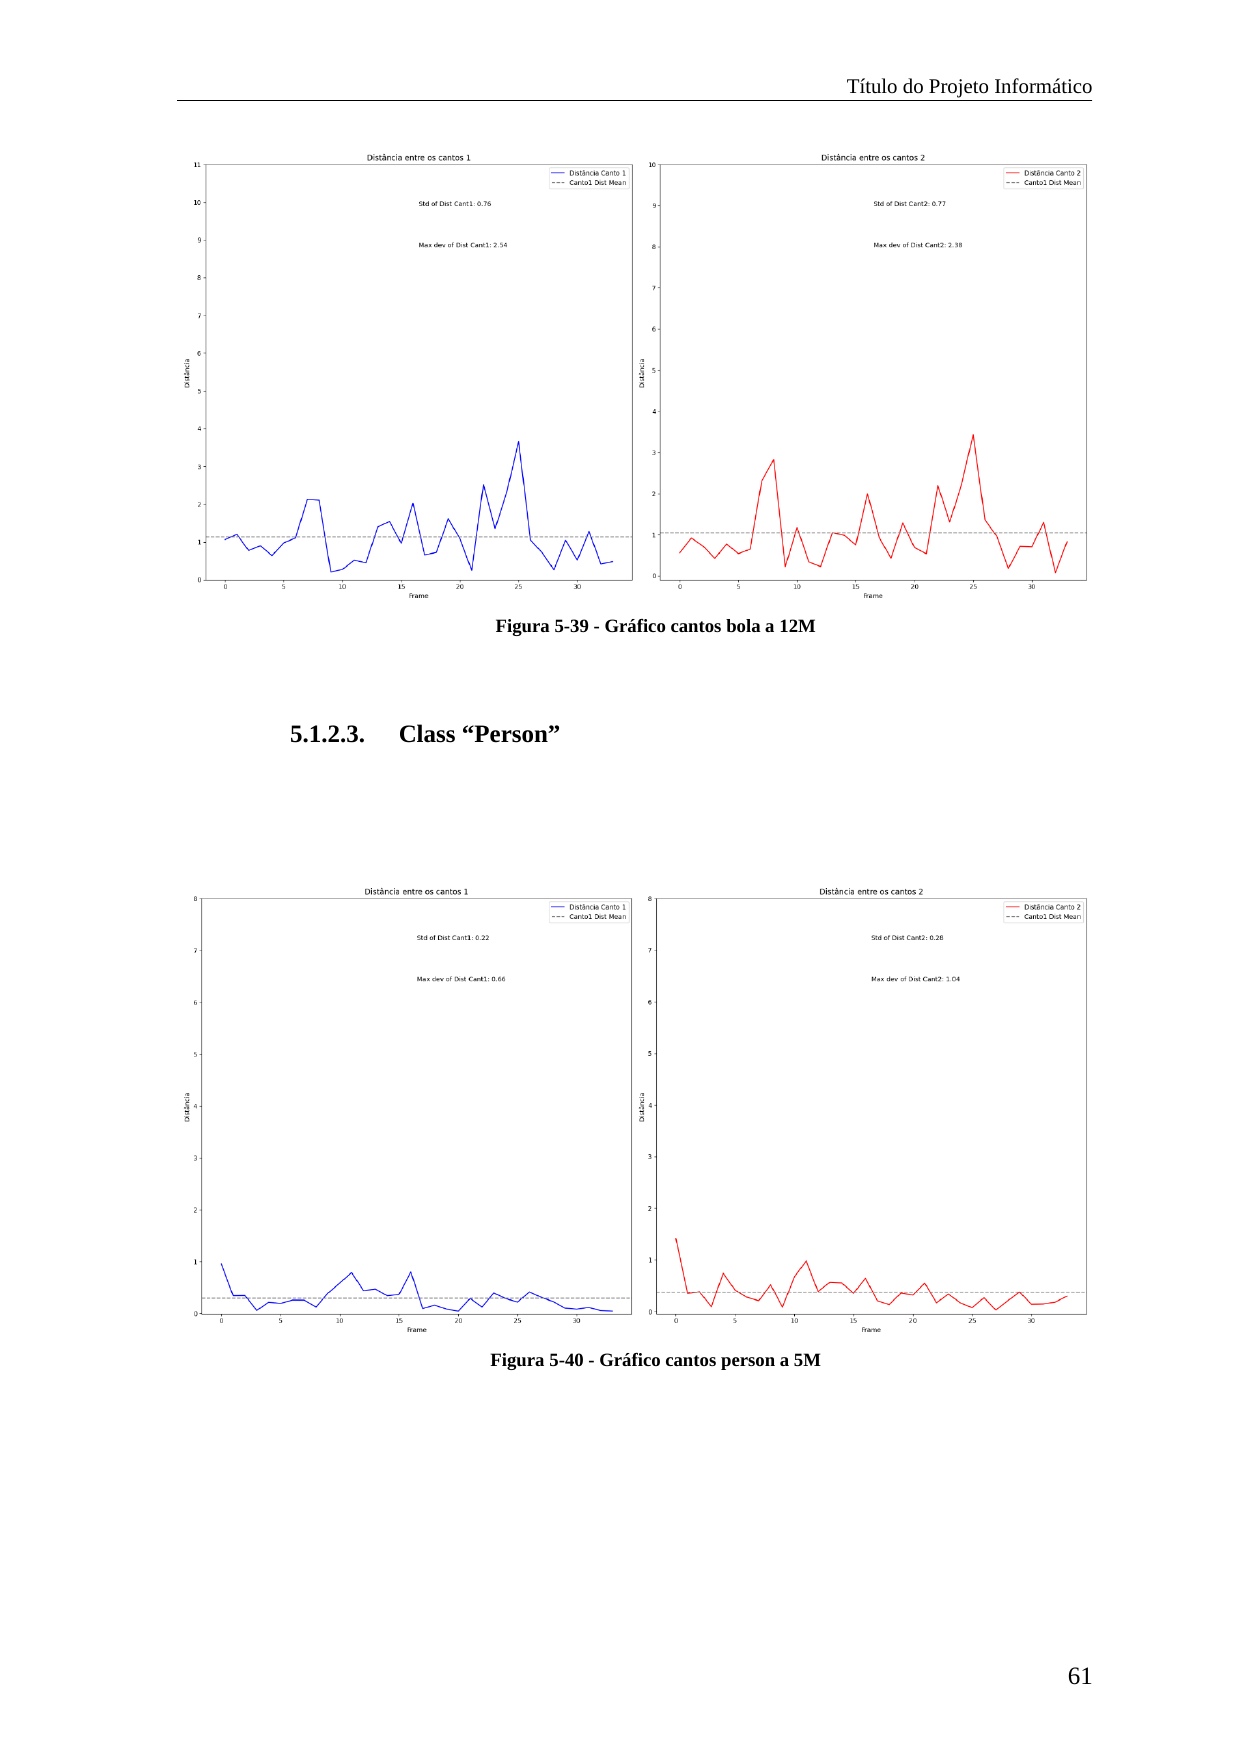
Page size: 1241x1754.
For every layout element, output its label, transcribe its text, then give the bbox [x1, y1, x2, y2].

subtitle Class “Person” [290, 719, 1092, 748]
picture [177, 882, 1093, 1340]
picture [177, 147, 1093, 606]
